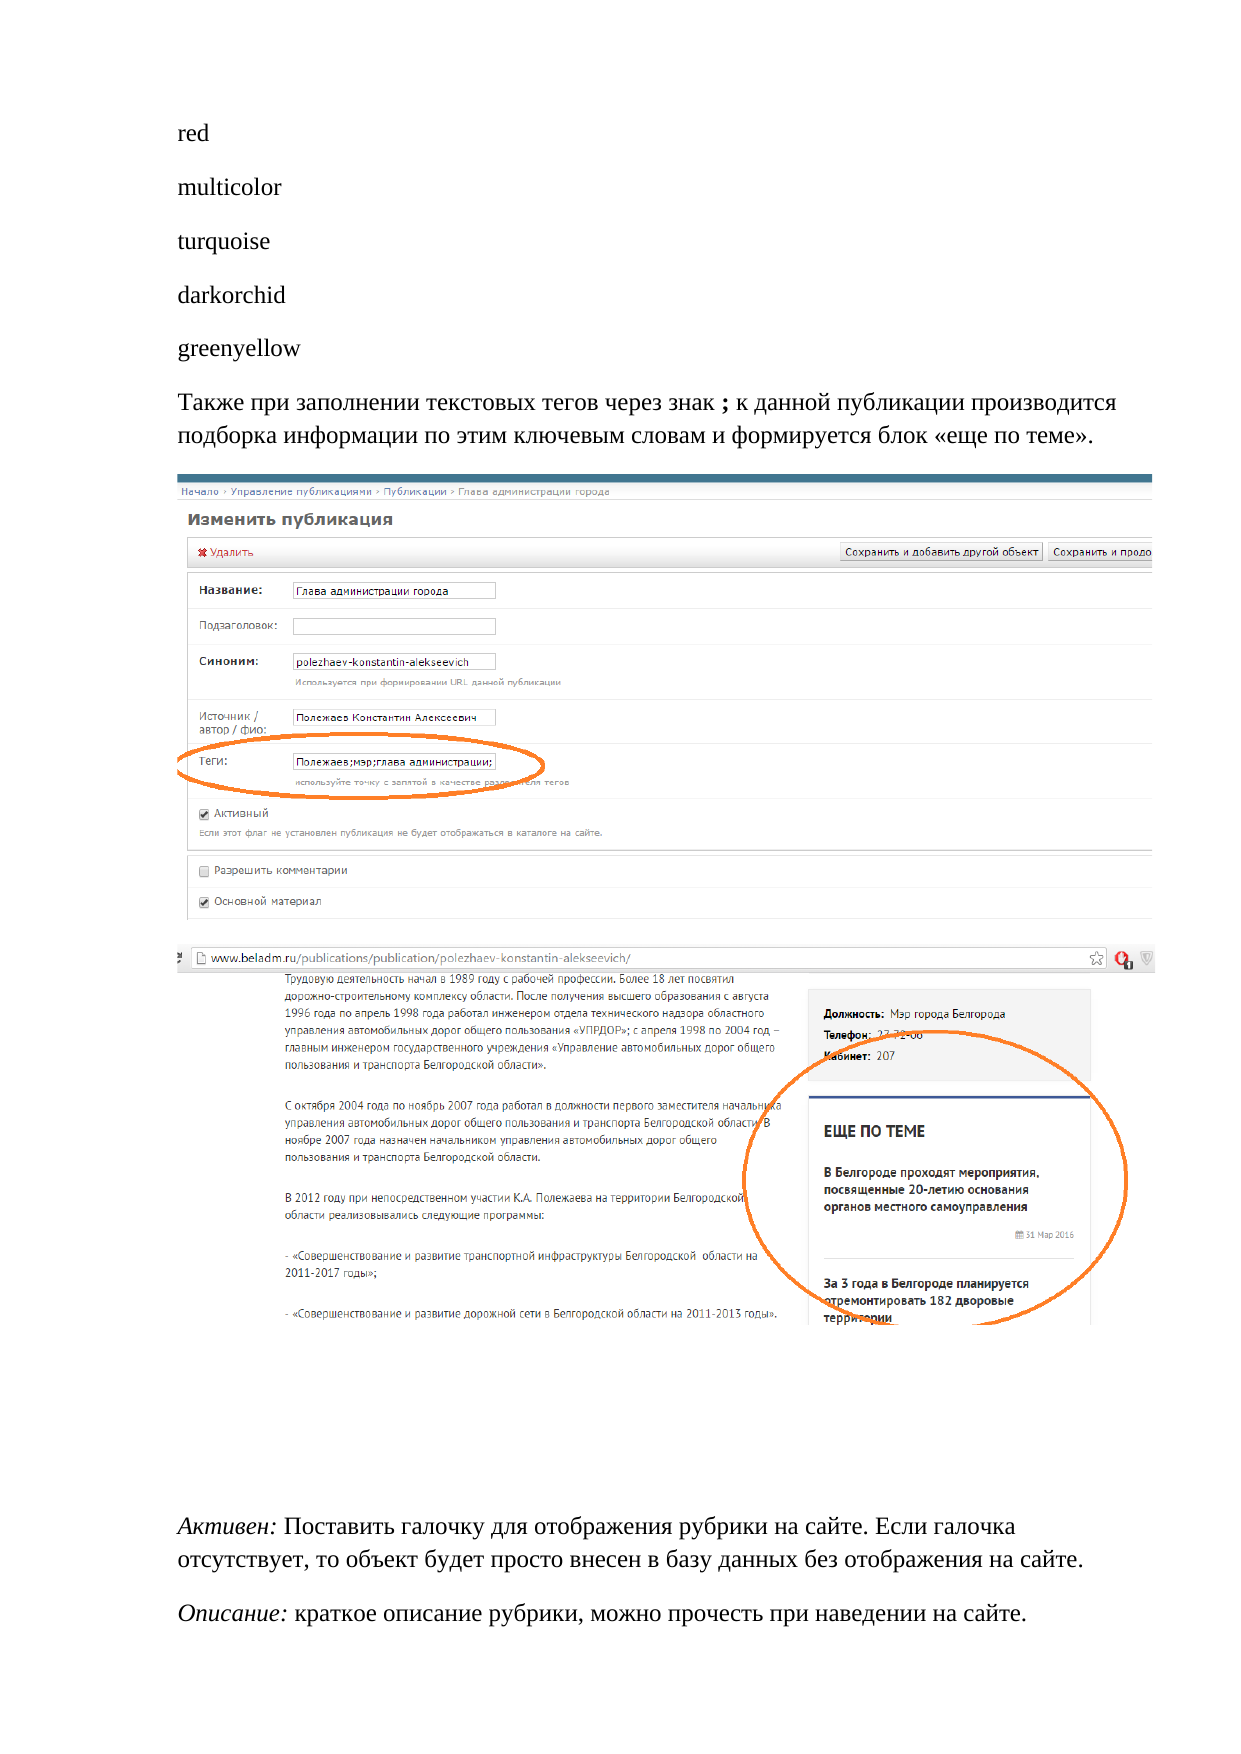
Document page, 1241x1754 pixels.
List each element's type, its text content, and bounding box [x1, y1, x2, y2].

text Описание: краткое описание рубрики, можно прочесть при наведении на сайте. [177, 1598, 1152, 1626]
text turquoise [177, 226, 1152, 254]
text Активен: Поставить галочку для отображения рубрики на сайте. Если галочка отсутствует, то объект будет просто внесен в базу данных без отображения на сайте. [177, 1511, 1152, 1573]
picture [177, 474, 1153, 920]
text multicolor [177, 172, 1152, 201]
text darkorchid [177, 280, 1152, 308]
text Также при заполнении текстовых тегов через знак ; к данной публикации производится подборка информации по этим ключевым словам и формируется блок «еще по теме». [177, 387, 1152, 449]
text red [177, 118, 1152, 147]
picture [177, 944, 1156, 1325]
text greenyellow [177, 333, 1152, 362]
